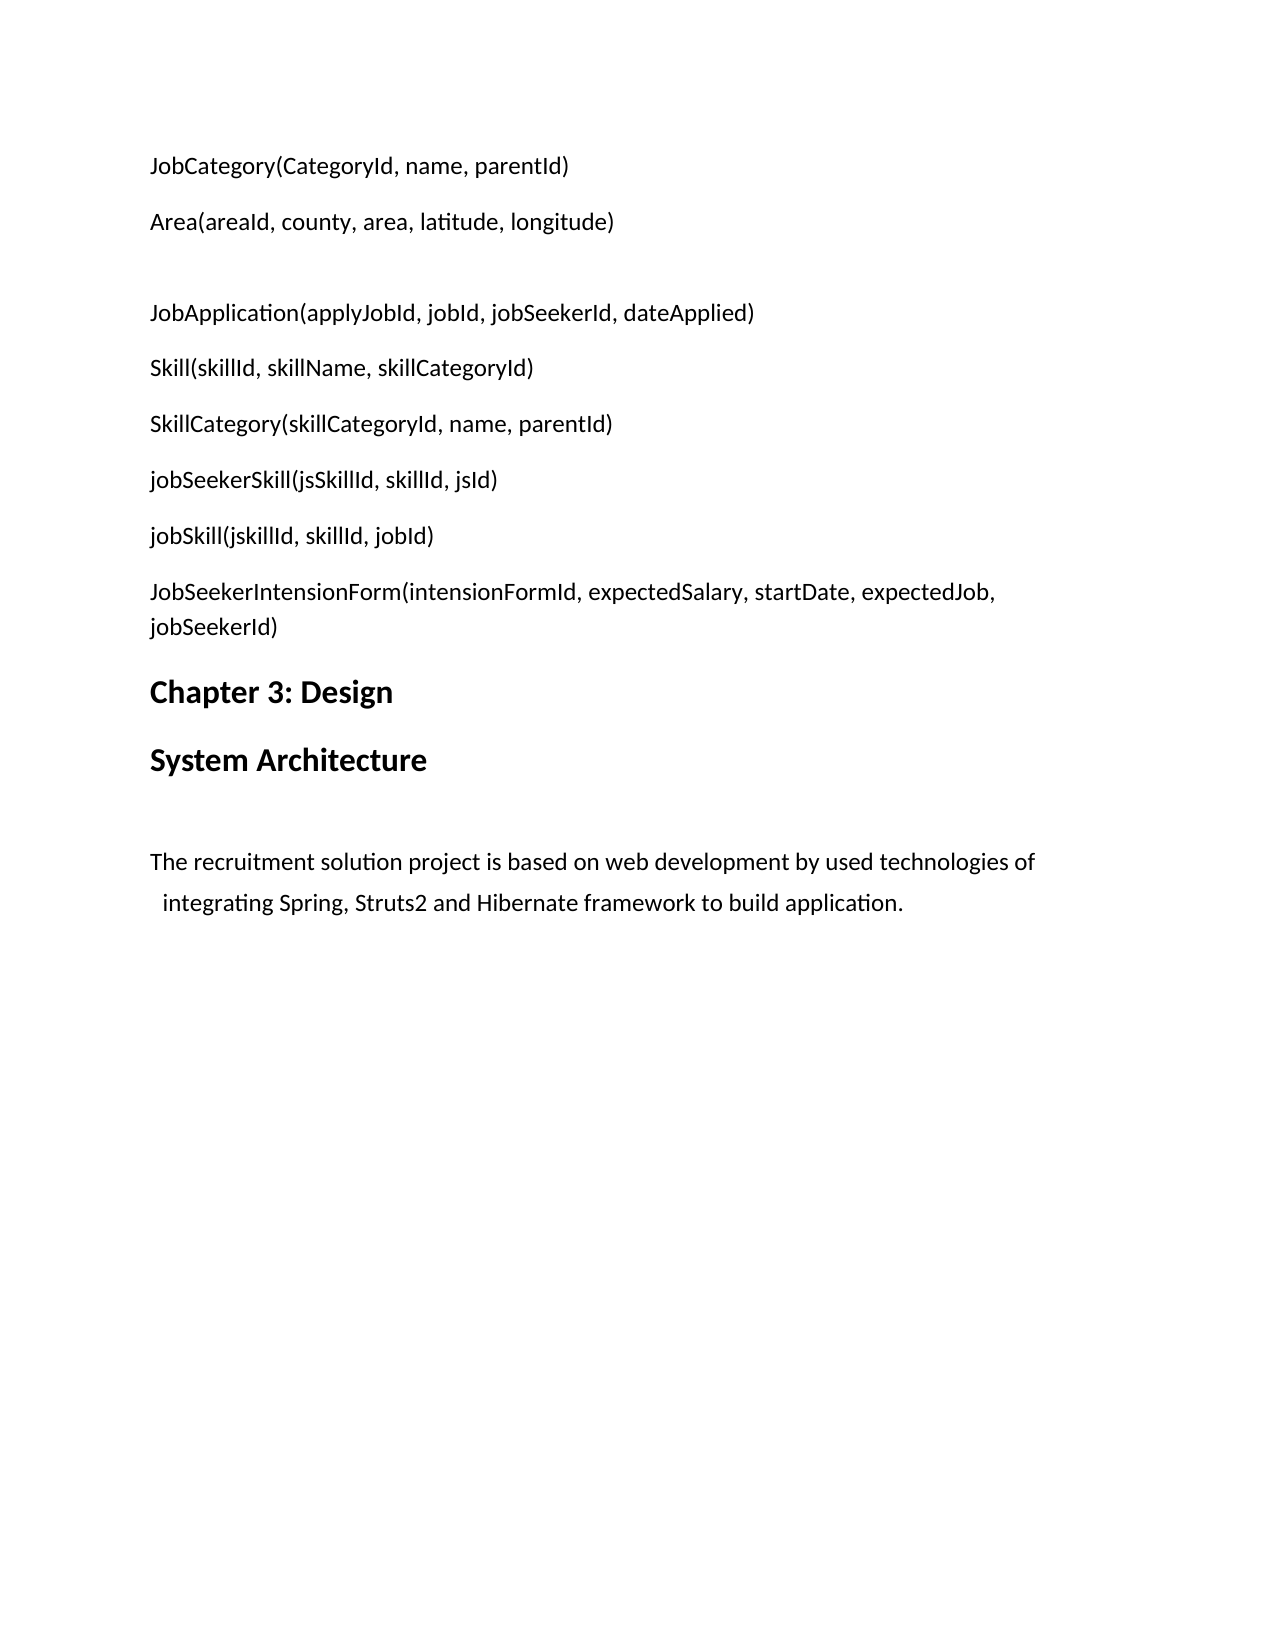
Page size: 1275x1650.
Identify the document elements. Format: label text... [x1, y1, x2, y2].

text Area(areaId, county, area, latitude, longitude) [150, 206, 1125, 271]
subtitle System Architecture [150, 739, 1125, 779]
text SkillCategory(skillCategoryId, name, parentId) [150, 408, 1125, 439]
text JobApplication(applyJobId, jobId, jobSeekerId, dateApplied) [150, 297, 1125, 327]
text JobCategory(CategoryId, name, parentId) [150, 150, 1125, 181]
text JobSeekerIntensionForm(intensionFormId, expectedSalary, startDate, expectedJob, jobSeekerId) [150, 576, 1125, 641]
text jobSeekerSkill(jsSkillId, skillId, jsId) [150, 464, 1125, 495]
text jobSkill(jskillId, skillId, jobId) [150, 520, 1125, 551]
text The recruitment solution project is based on web development by used technologies of integrating Spring, Struts2 and Hibernate framework to build application. [150, 836, 1125, 917]
subtitle Chapter 3: Design [150, 671, 1125, 712]
text Skill(skillId, skillName, skillCategoryId) [150, 352, 1125, 383]
